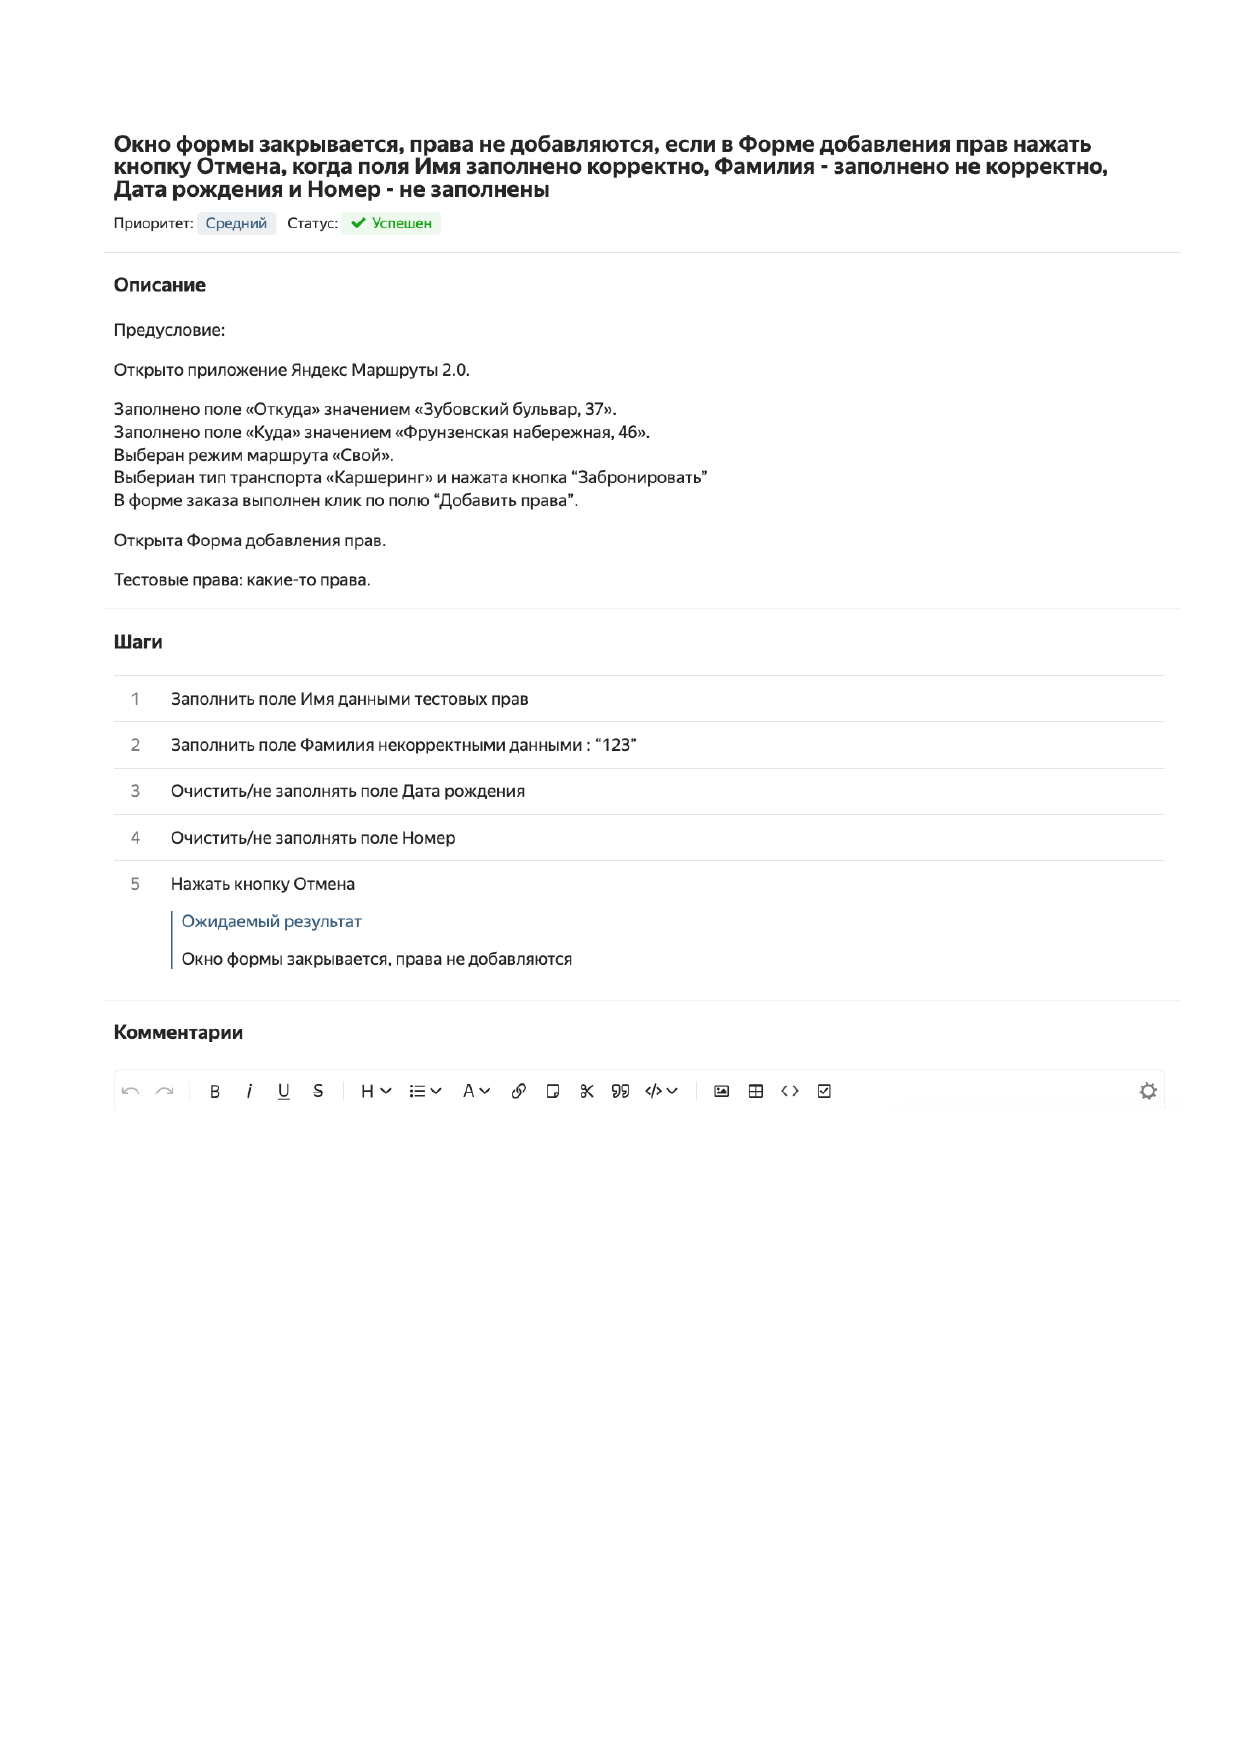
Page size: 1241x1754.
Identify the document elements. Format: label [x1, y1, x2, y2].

picture [103, 118, 1182, 1110]
